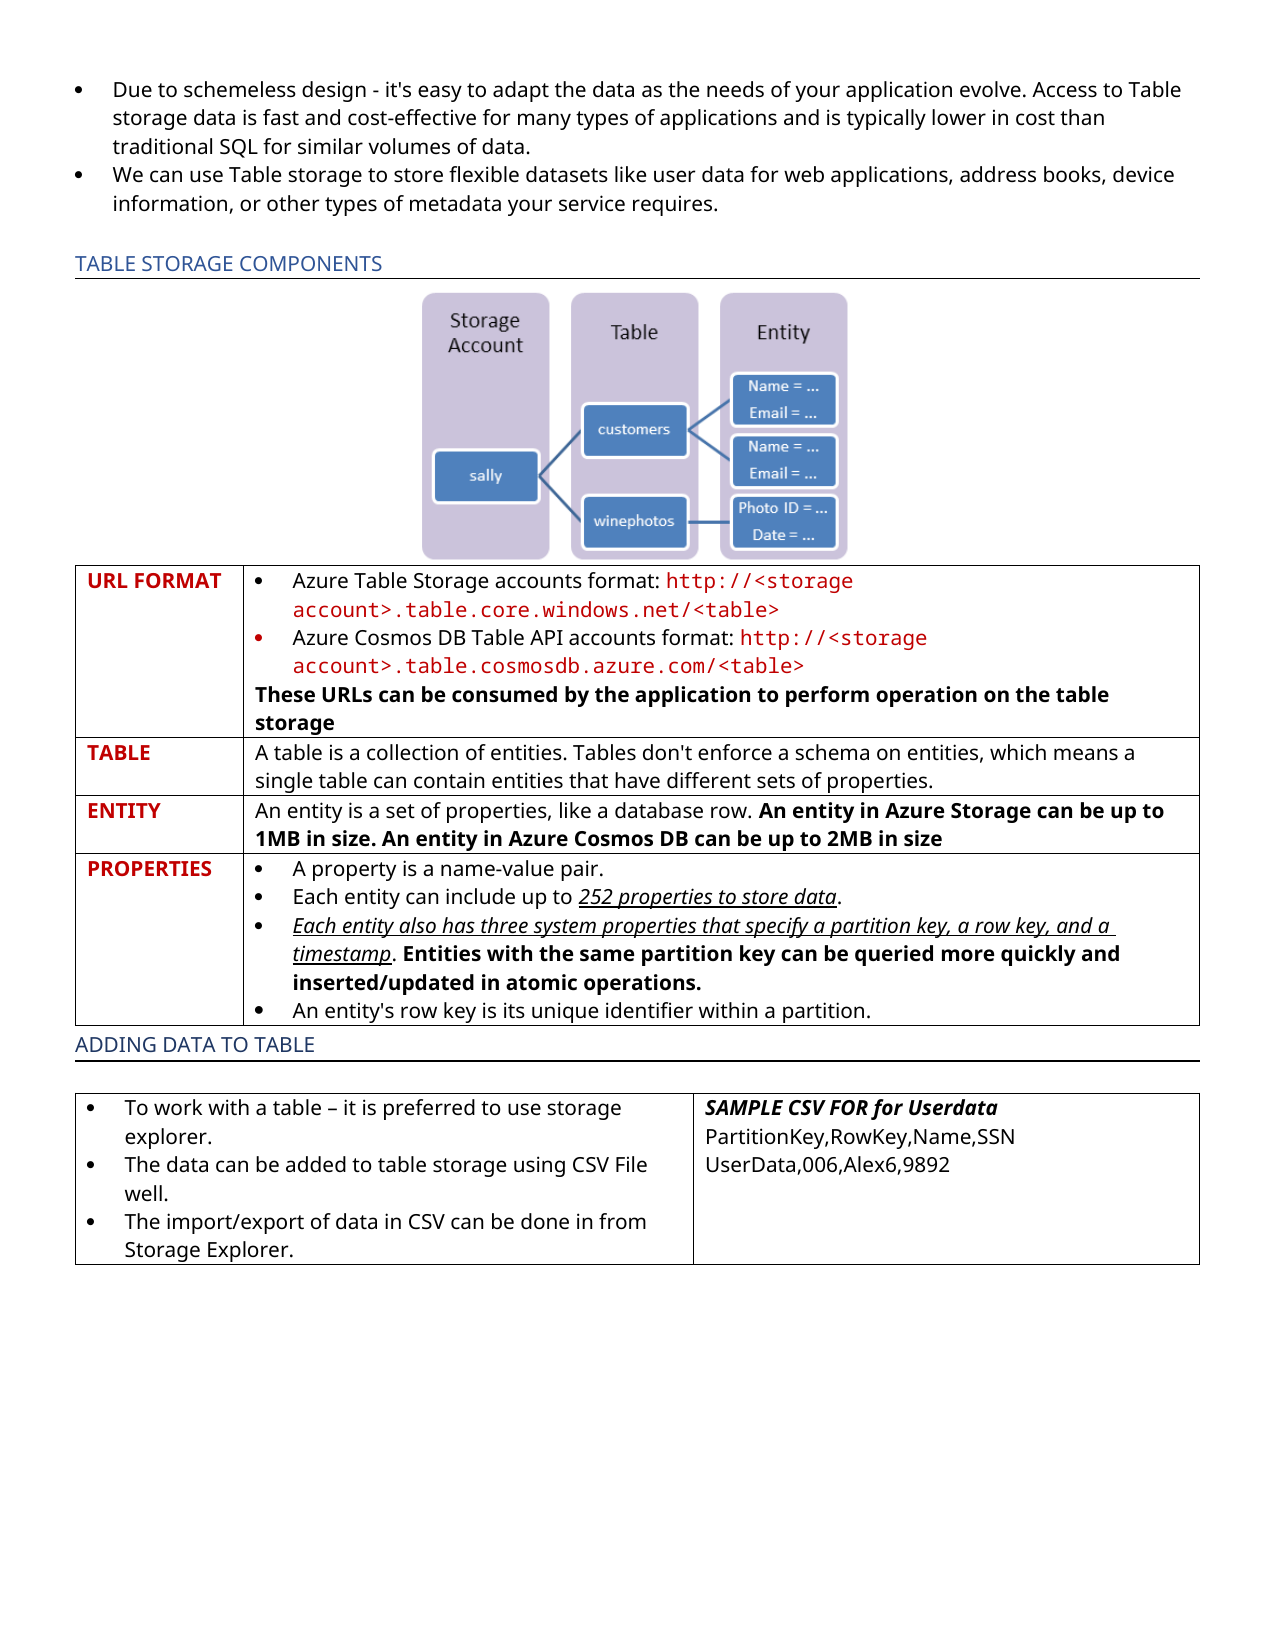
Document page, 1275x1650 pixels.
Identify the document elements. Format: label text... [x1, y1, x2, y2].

table_cell ENTITY [76, 796, 243, 853]
table_header URL FORMAT [76, 566, 243, 737]
picture [421, 281, 854, 565]
table_header Azure Table Storage accounts format: http://<storage account>.table.core.windows.net/<table> Azure Cosmos DB Table API accounts format: http://<storage account>.table.cosmosdb.azure.com/<table> These URLs can be consumed by the application to perform operation on the table storage [244, 566, 1199, 737]
subtitle ADDING DATA TO TABLE [75, 1030, 1200, 1060]
table_header To work with a table – it is preferred to use storage explorer. The data can be added to table storage using CSV File well. The import/export of data in CSV can be done in from Storage Explorer. [76, 1094, 693, 1264]
subtitle TABLE STORAGE COMPONENTS [75, 221, 1200, 278]
table_cell PROPERTIES [76, 854, 243, 1024]
list We can use Table storage to store flexible datasets like user data for web applications, address books, device information, or other types of metadata your service requires. [75, 160, 1200, 217]
table_cell A property is a name-value pair. Each entity can include up to 252 properties to store data. Each entity also has three system properties that specify a partition key, a row key, and a timestamp. Entities with the same partition key can be queried more quickly and inserted/updated in atomic operations. An entity's row key is its unique identifier within a partition. [244, 854, 1199, 1024]
table_cell An entity is a set of properties, like a database row. An entity in Azure Storage can be up to 1MB in size. An entity in Azure Cosmos DB can be up to 2MB in size [244, 796, 1199, 853]
table_cell TABLE [76, 738, 243, 795]
list Due to schemeless design - it's easy to adapt the data as the needs of your application evolve. Access to Table storage data is fast and cost-effective for many types of applications and is typically lower in cost than traditional SQL for similar volumes of data. [75, 75, 1200, 160]
table_header SAMPLE CSV FOR for Userdata PartitionKey,RowKey,Name,SSN UserData,006,Alex6,9892 [694, 1094, 1199, 1264]
table_cell A table is a collection of entities. Tables don't enforce a schema on entities, which means a single table can contain entities that have different sets of properties. [244, 738, 1199, 795]
